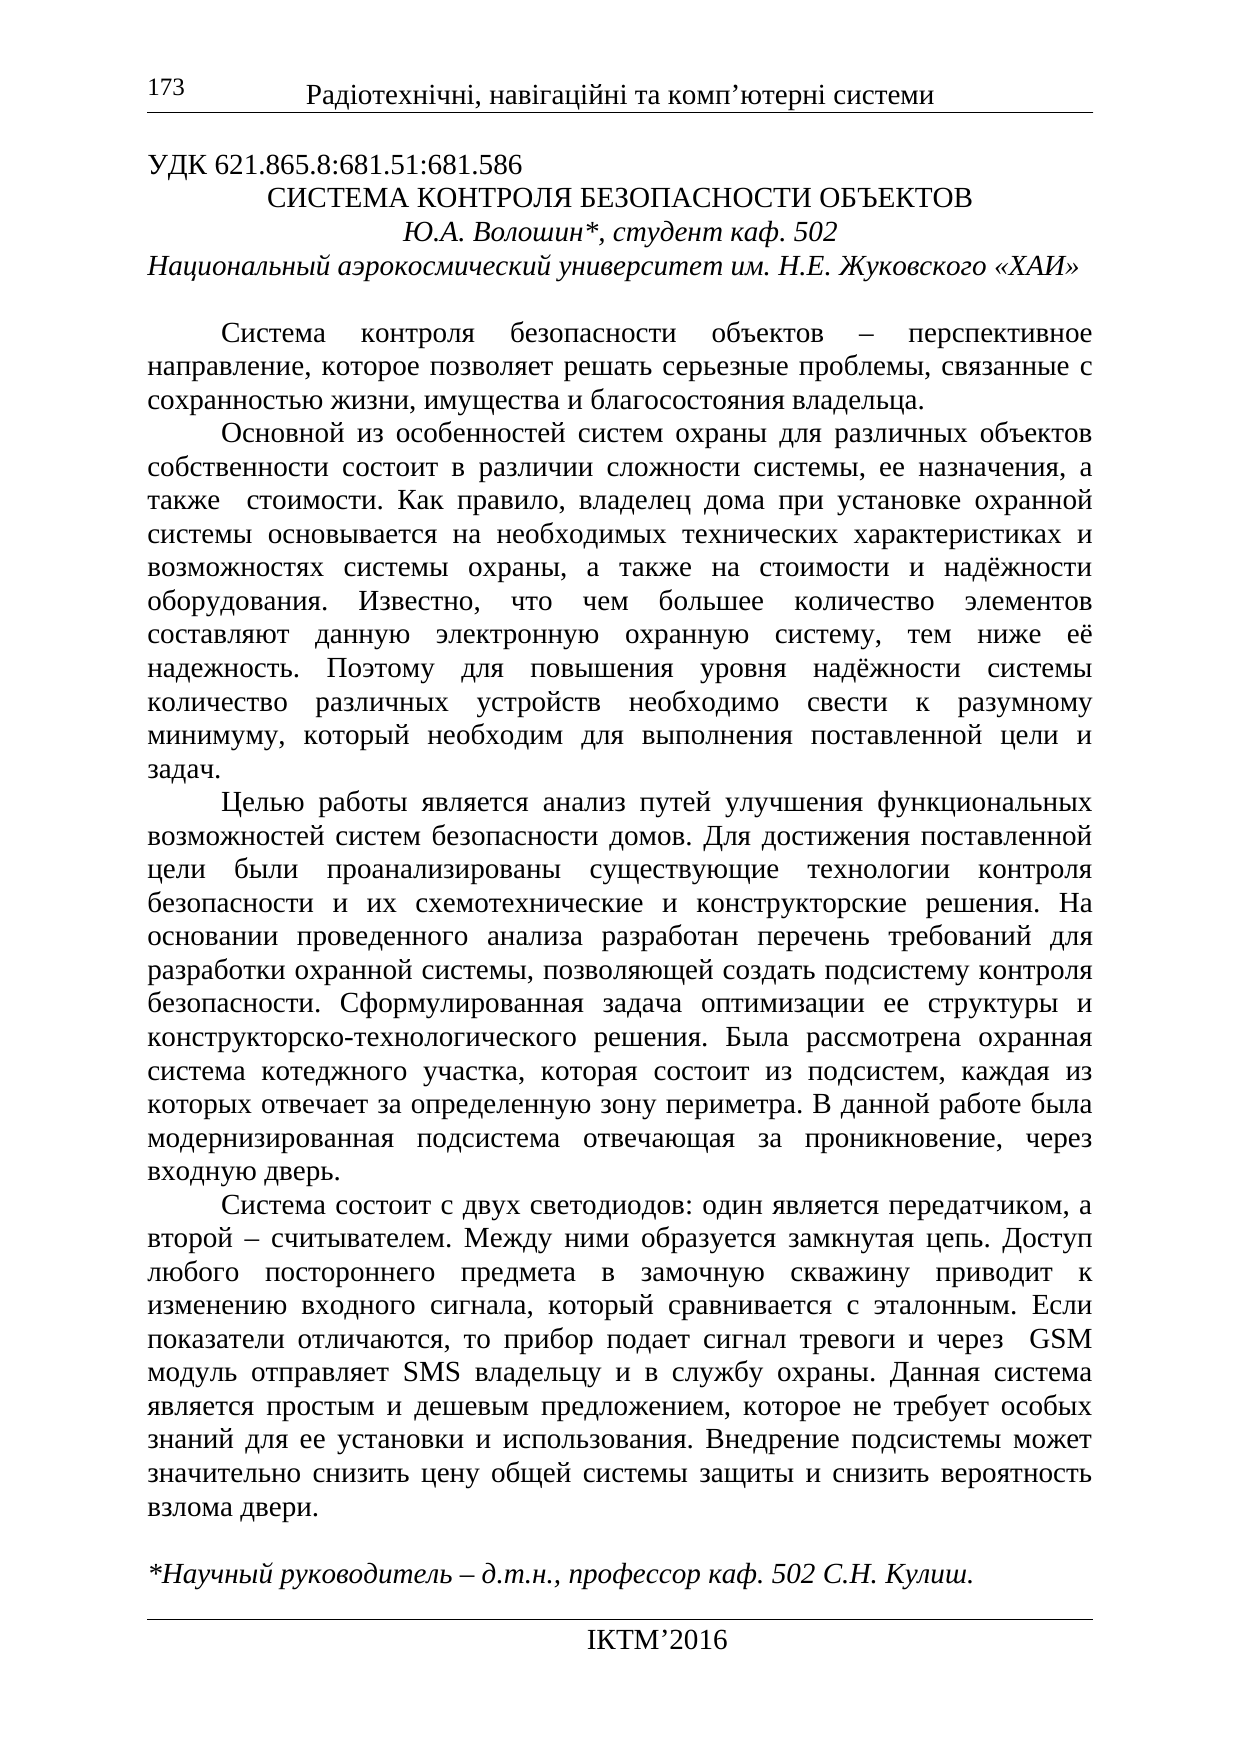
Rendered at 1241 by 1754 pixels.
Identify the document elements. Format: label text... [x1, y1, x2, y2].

text Национальный аэрокосмический университет им. Н.Е. Жуковского «ХАИ» [147, 248, 1093, 281]
text УДК 621.865.8:681.51:681.586 [147, 147, 1093, 181]
text Ю.А. Волошин*, студент каф. 502 [147, 214, 1093, 248]
text Система контроля безопасности объектов – перспективное направление, которое позволяет решать серьезные проблемы, связанные с сохранностью жизни, имущества и благосостояния владельца. [147, 315, 1093, 415]
text СИСТЕМА КОНТРОЛЯ БЕЗОПАСНОСТИ ОБЪЕКТОВ [147, 181, 1093, 214]
text *Научный руководитель – д.т.н., профессор каф. 502 С.Н. Кулиш. [147, 1556, 1093, 1589]
text Система состоит с двух светодиодов: один является передатчиком, а второй – считывателем. Между ними образуется замкнутая цепь. Доступ любого постороннего предмета в замочную скважину приводит к изменению входного сигнала, который сравнивается с эталонным. Если показатели отличаются, то прибор подает сигнал тревоги и через GSM модуль отправляет SMS владельцу и в службу охраны. Данная система является простым и дешевым предложением, которое не требует особых знаний для ее установки и использования. Внедрение подсистемы может значительно снизить цену общей системы защиты и снизить вероятность взлома двери. [147, 1187, 1093, 1522]
text Основной из особенностей систем охраны для различных объектов собственности состоит в различии сложности системы, ее назначения, а также стоимости. Как правило, владелец дома при установке охранной системы основывается на необходимых технических характеристиках и возможностях системы охраны, а также на стоимости и надёжности оборудования. Известно, что чем большее количество элементов составляют данную электронную охранную систему, тем ниже её надежность. Поэтому для повышения уровня надёжности системы количество различных устройств необходимо свести к разумному минимуму, который необходим для выполнения поставленной цели и задач. [147, 415, 1093, 784]
text Целью работы является анализ путей улучшения функциональных возможностей систем безопасности домов. Для достижения поставленной цели были проанализированы существующие технологии контроля безопасности и их схемотехнические и конструкторские решения. На основании проведенного анализа разработан перечень требований для разработки охранной системы, позволяющей создать подсистему контроля безопасности. Сформулированная задача оптимизации ее структуры и конструкторско-технологического решения. Была рассмотрена охранная система котеджного участка, которая состоит из подсистем, каждая из которых отвечает за определенную зону периметра. В данной работе была модернизированная подсистема отвечающая за проникновение, через входную дверь. [147, 784, 1093, 1187]
